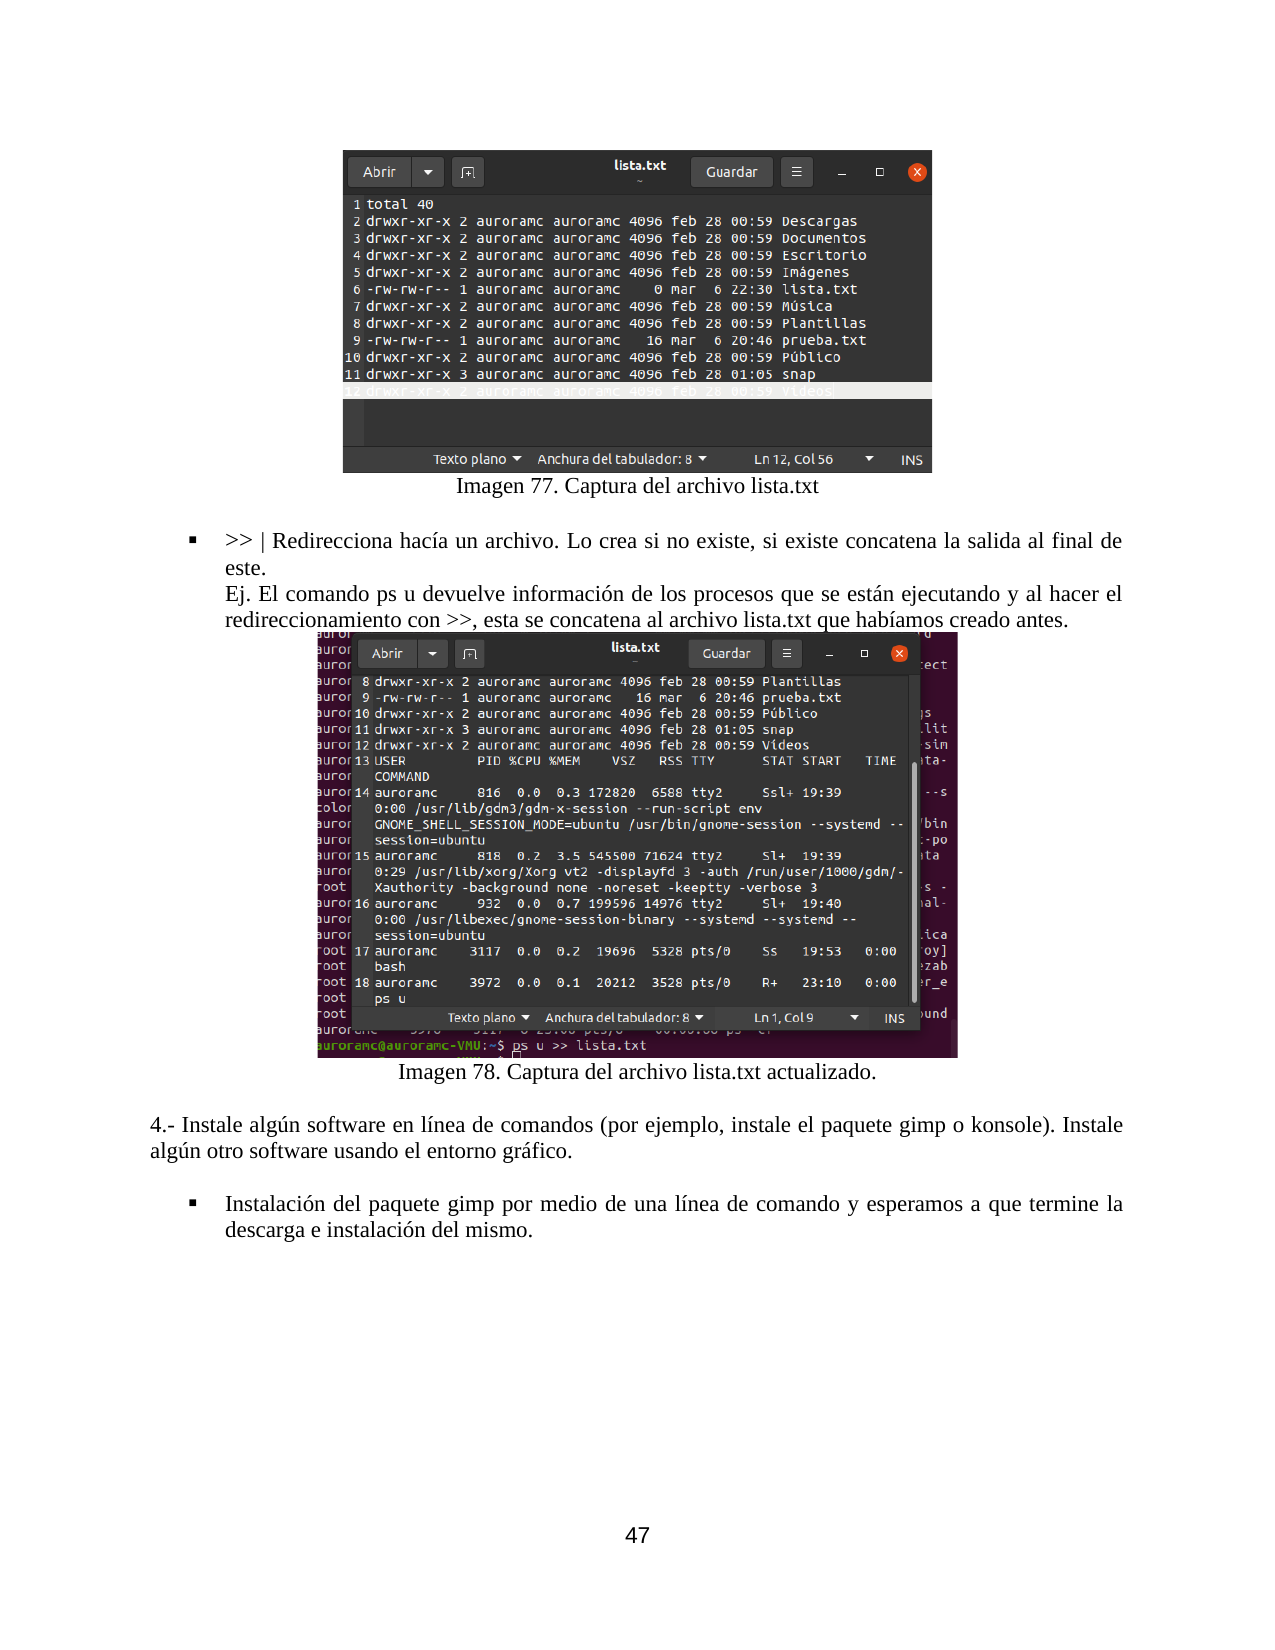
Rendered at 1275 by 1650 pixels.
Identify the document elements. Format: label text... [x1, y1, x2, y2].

text Imagen 77. Captura del archivo lista.txt [150, 472, 1125, 499]
text Imagen 78. Captura del archivo lista.txt actualizado. [150, 1058, 1125, 1084]
picture [317, 632, 958, 1058]
picture [342, 150, 933, 473]
list Instalación del paquete gimp por medio de una línea de comando y esperamos a que termine la descarga e instalación del mismo. [187, 1190, 1125, 1242]
list Ej. El comando ps u devuelve información de los procesos que se están ejecutando y al hacer el redireccionamiento con >>, esta se concatena al archivo lista.txt que habíamos creado antes. [225, 580, 1125, 633]
list >> | Redirecciona hacía un archivo. Lo crea si no existe, si existe concatena la salida al final de este. [187, 525, 1125, 580]
text 4.- Instale algún software en línea de comandos (por ejemplo, instale el paquete gimp o konsole). Instale algún otro software usando el entorno gráfico. [150, 1111, 1125, 1163]
